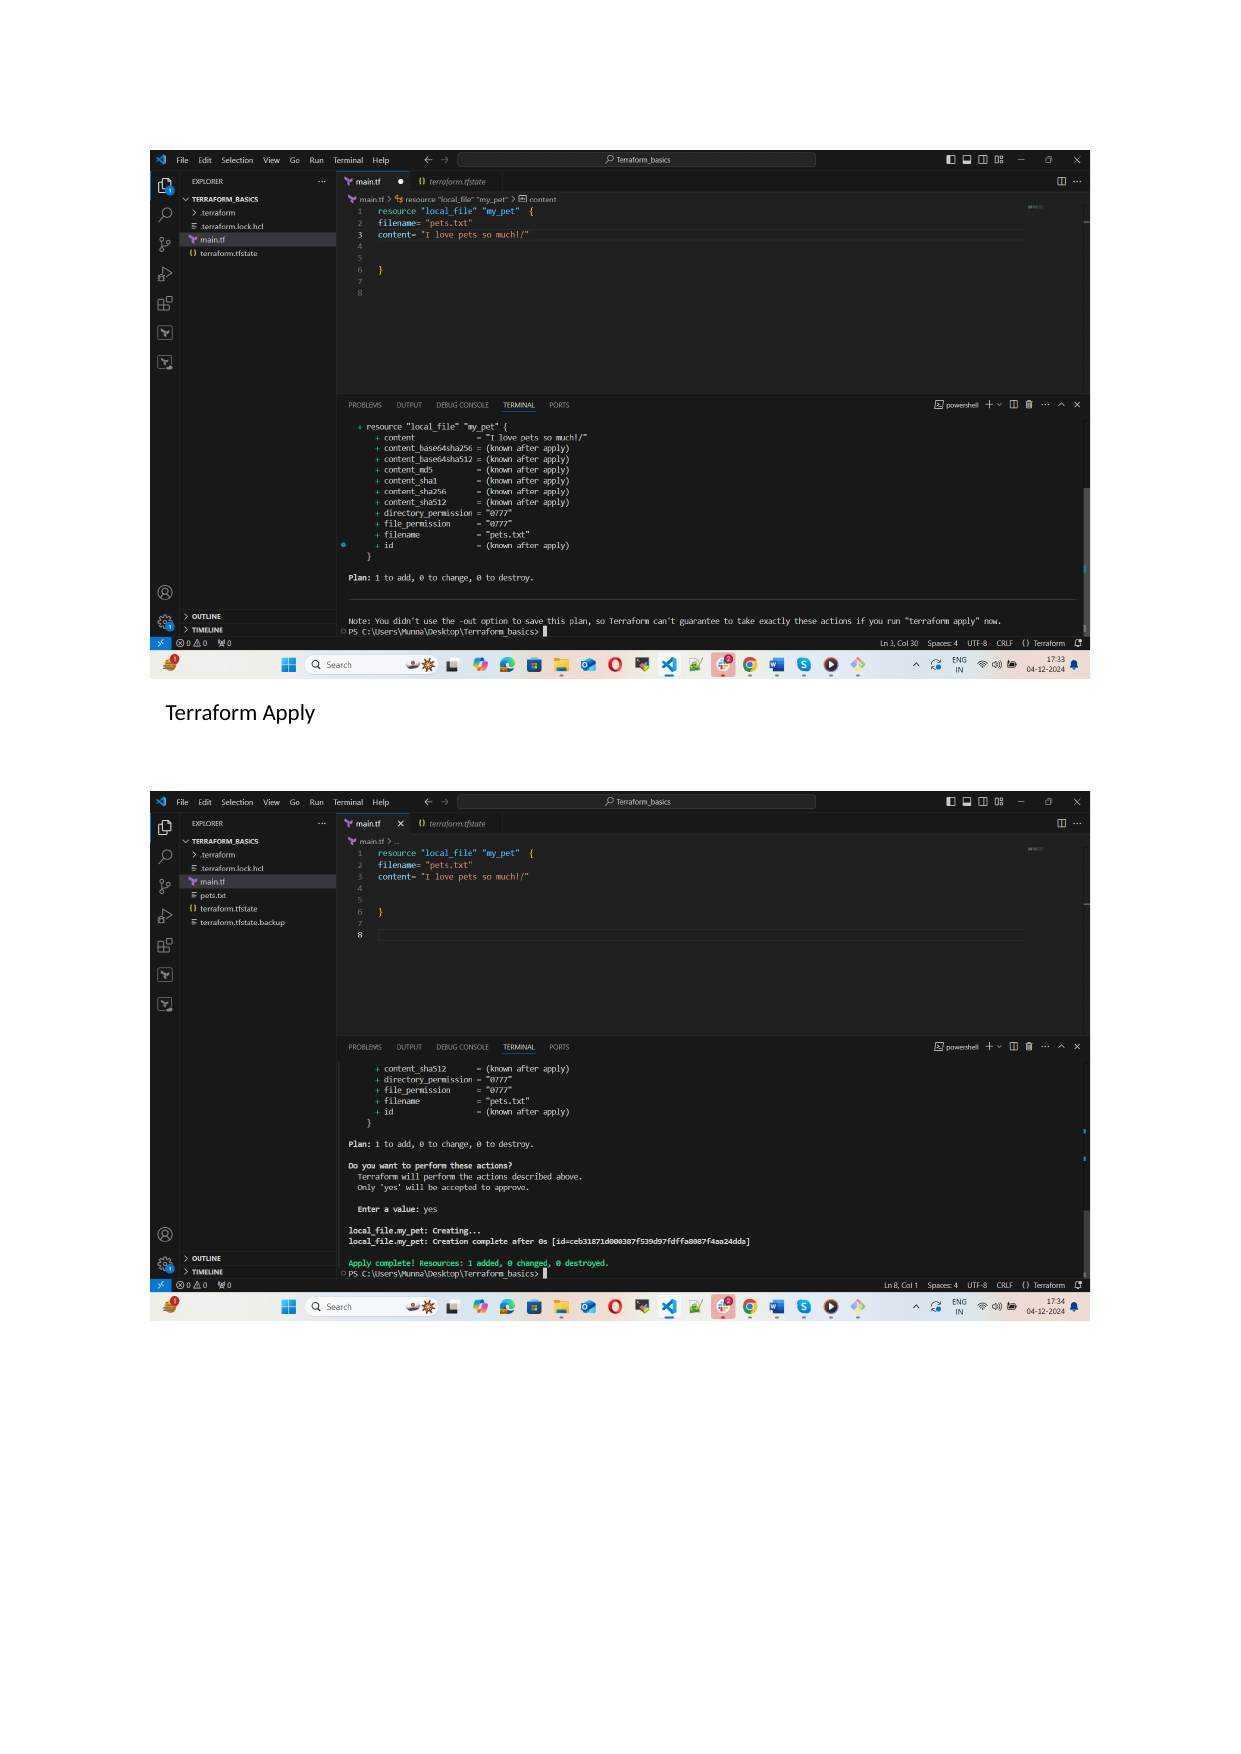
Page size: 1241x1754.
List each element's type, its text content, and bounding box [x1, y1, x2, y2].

text Terraform Apply [150, 698, 1090, 726]
picture [150, 791, 1091, 1321]
picture [150, 150, 1091, 679]
